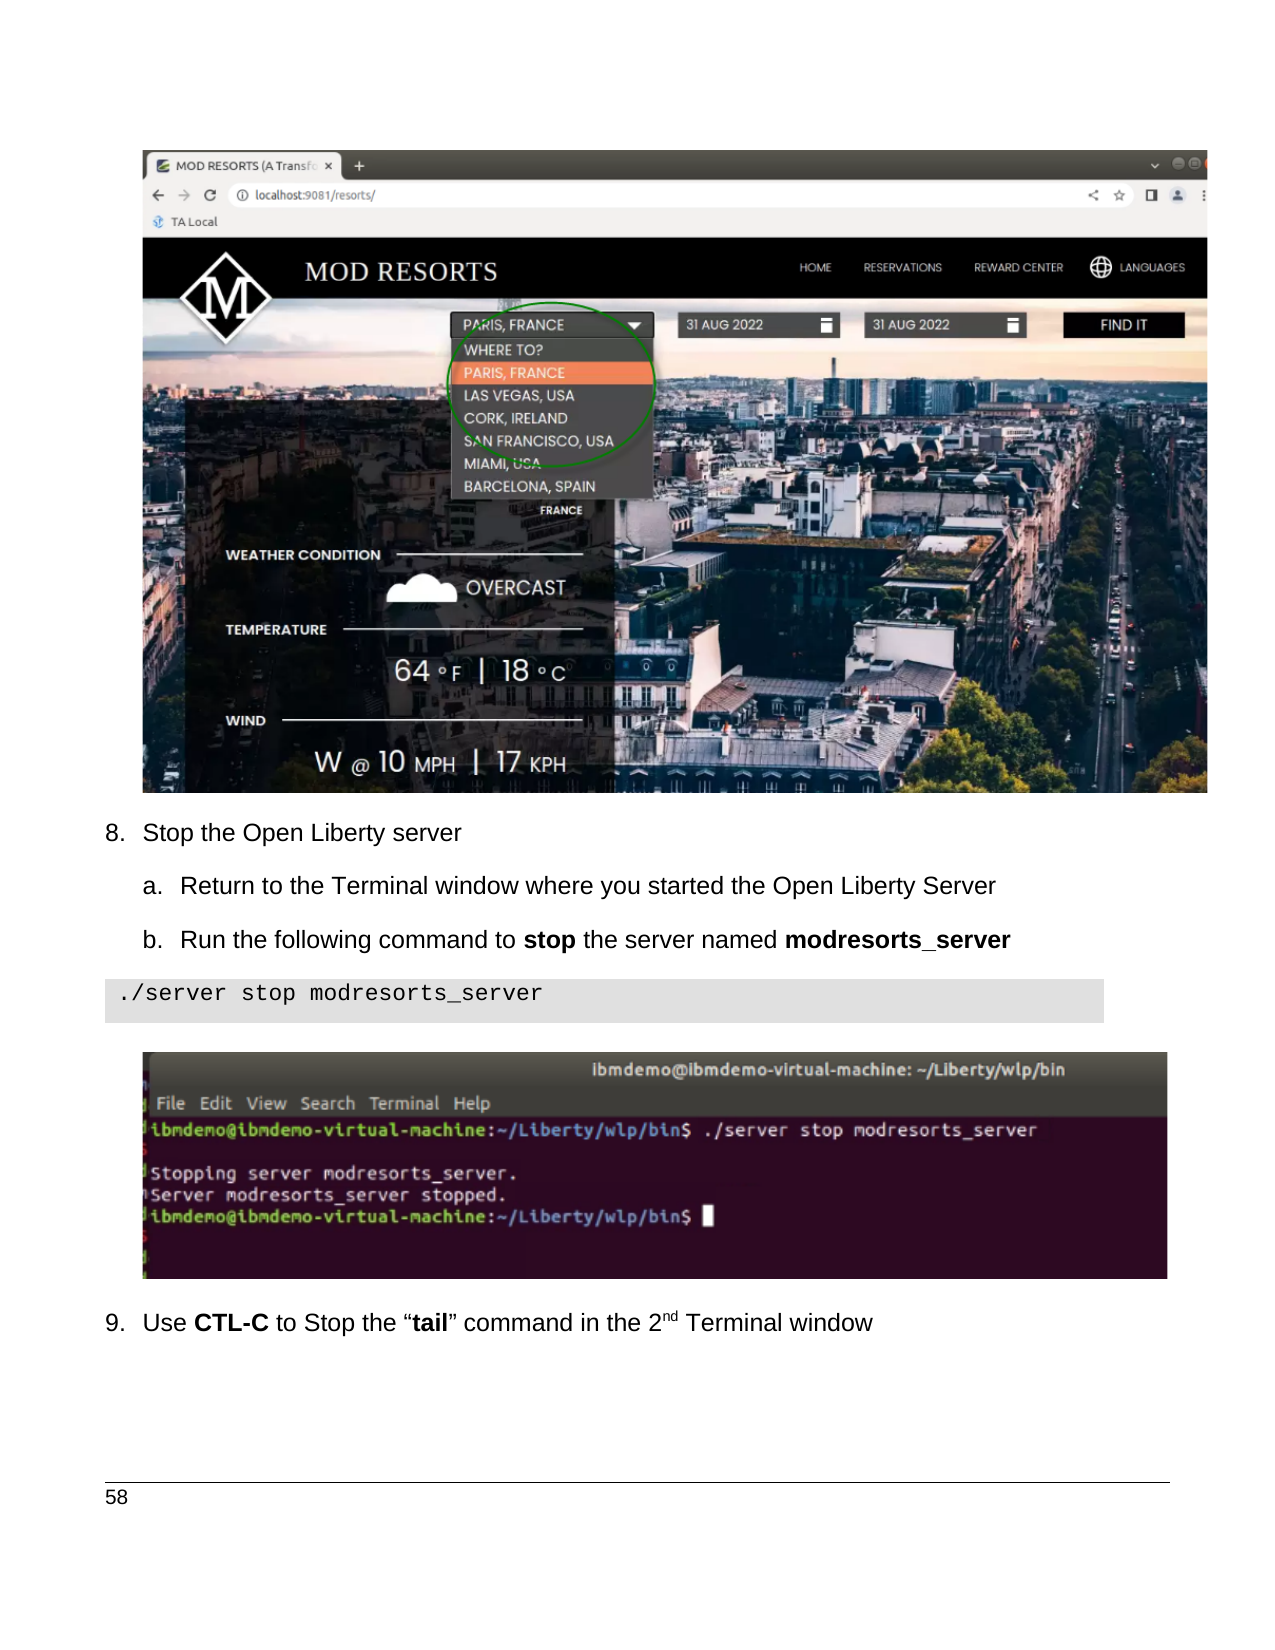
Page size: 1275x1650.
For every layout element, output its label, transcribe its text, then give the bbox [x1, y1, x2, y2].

list Return to the Terminal window where you started the Open Liberty Server [142, 871, 1170, 900]
list Run the following command to stop the server named modresorts_server [142, 925, 1170, 954]
picture [142, 150, 1208, 793]
table_header ./server stop modresorts_server [105, 979, 1104, 1023]
picture [142, 1052, 1168, 1279]
list Use CTL-C to Stop the “tail” command in the 2nd Terminal window [105, 1308, 1170, 1337]
list Stop the Open Liberty server [105, 817, 1170, 846]
